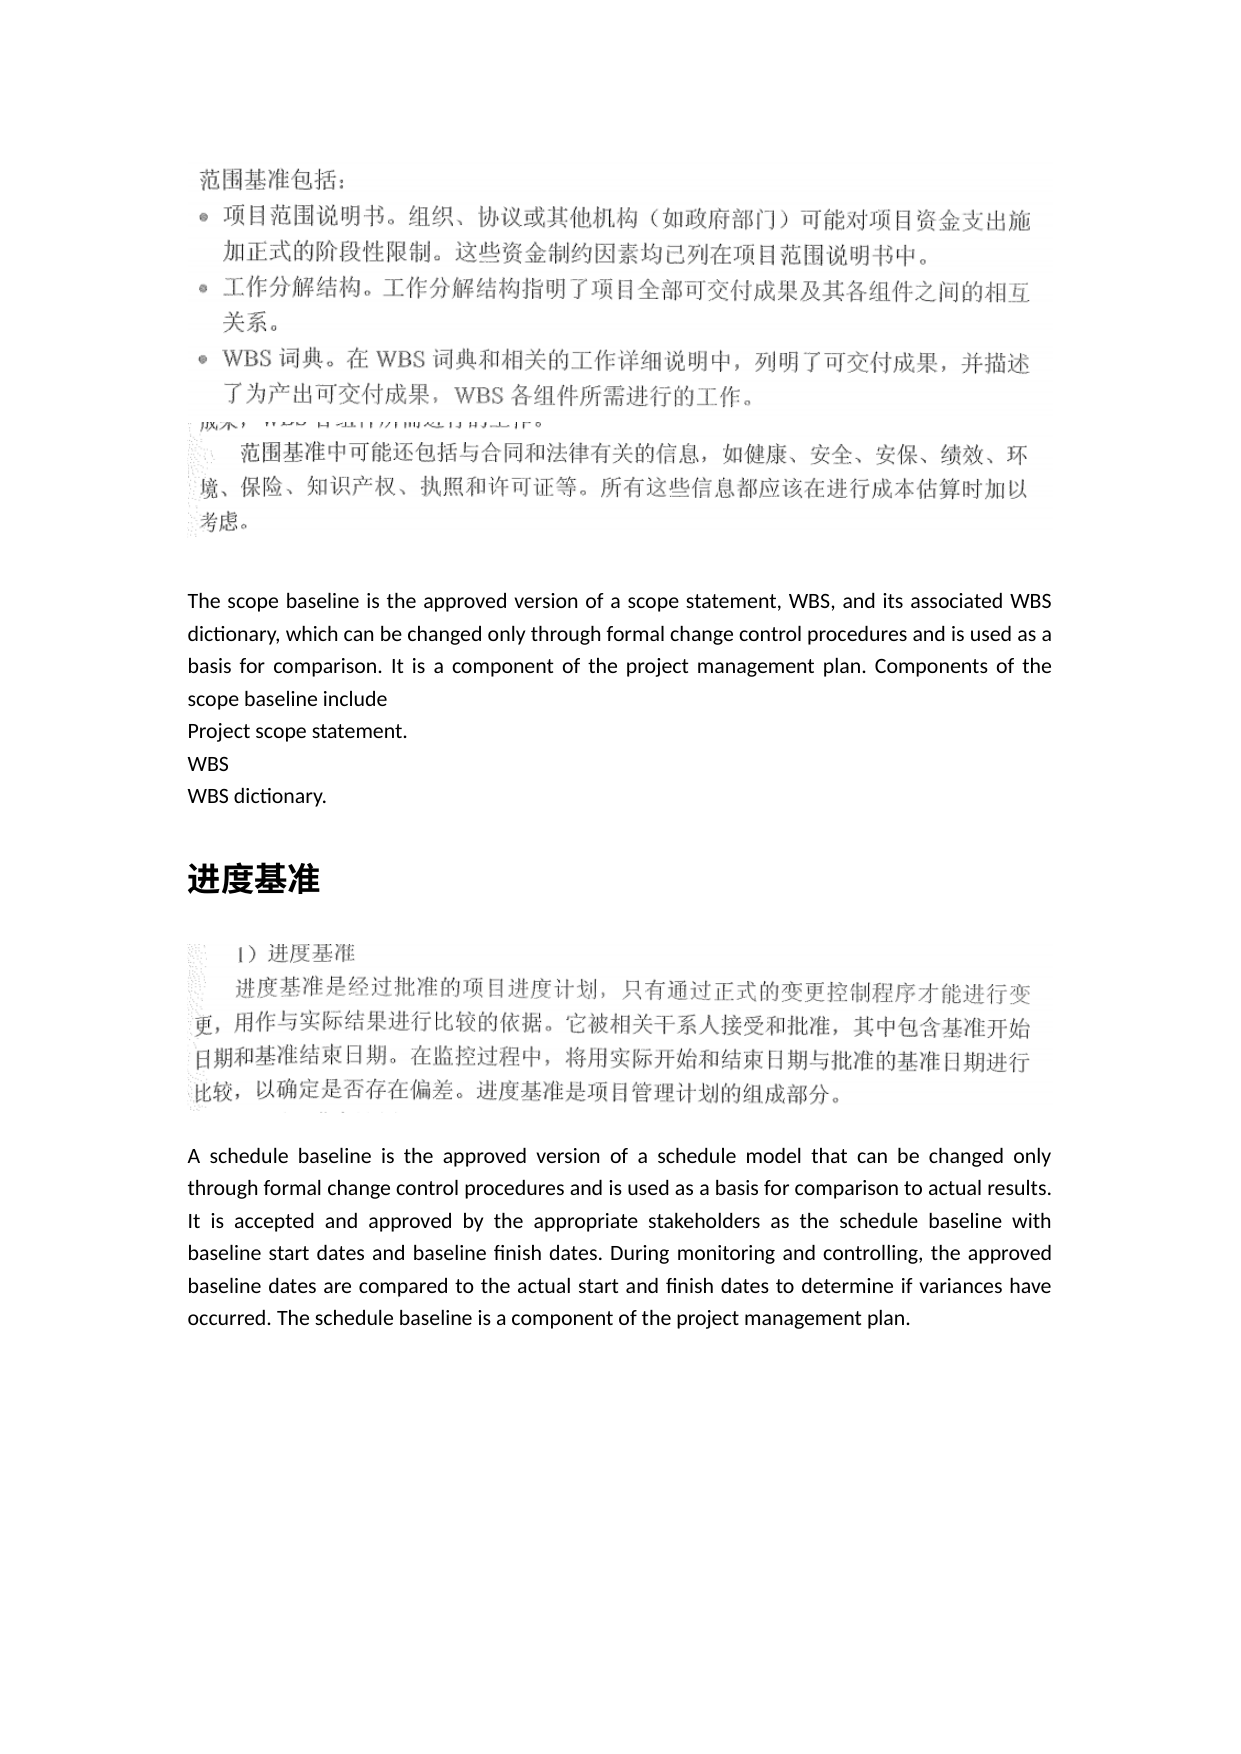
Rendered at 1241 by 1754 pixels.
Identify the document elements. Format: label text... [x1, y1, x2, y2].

picture [187, 944, 1053, 1113]
picture [187, 422, 1053, 539]
text Project scope statement. [187, 714, 1053, 747]
text The scope baseline is the approved version of a scope statement, WBS, and its associated WBS dictionary, which can be changed only through formal change control procedures and is used as a basis for comparison. It is a component of the project management plan. Components of the scope baseline include [187, 584, 1053, 714]
text A schedule baseline is the approved version of a schedule model that can be changed only through formal change control procedures and is used as a basis for comparison to actual results. It is accepted and approved by the appropriate stakeholders as the schedule baseline with baseline start dates and baseline finish dates. During monitoring and controlling, the approved baseline dates are compared to the actual start and finish dates to determine if variances have occurred. The schedule baseline is a component of the project management plan. [187, 1139, 1053, 1334]
text WBS dictionary. [187, 779, 1053, 812]
picture [187, 162, 1053, 416]
text WBS [187, 747, 1053, 779]
subtitle 进度基准 [187, 844, 1053, 909]
